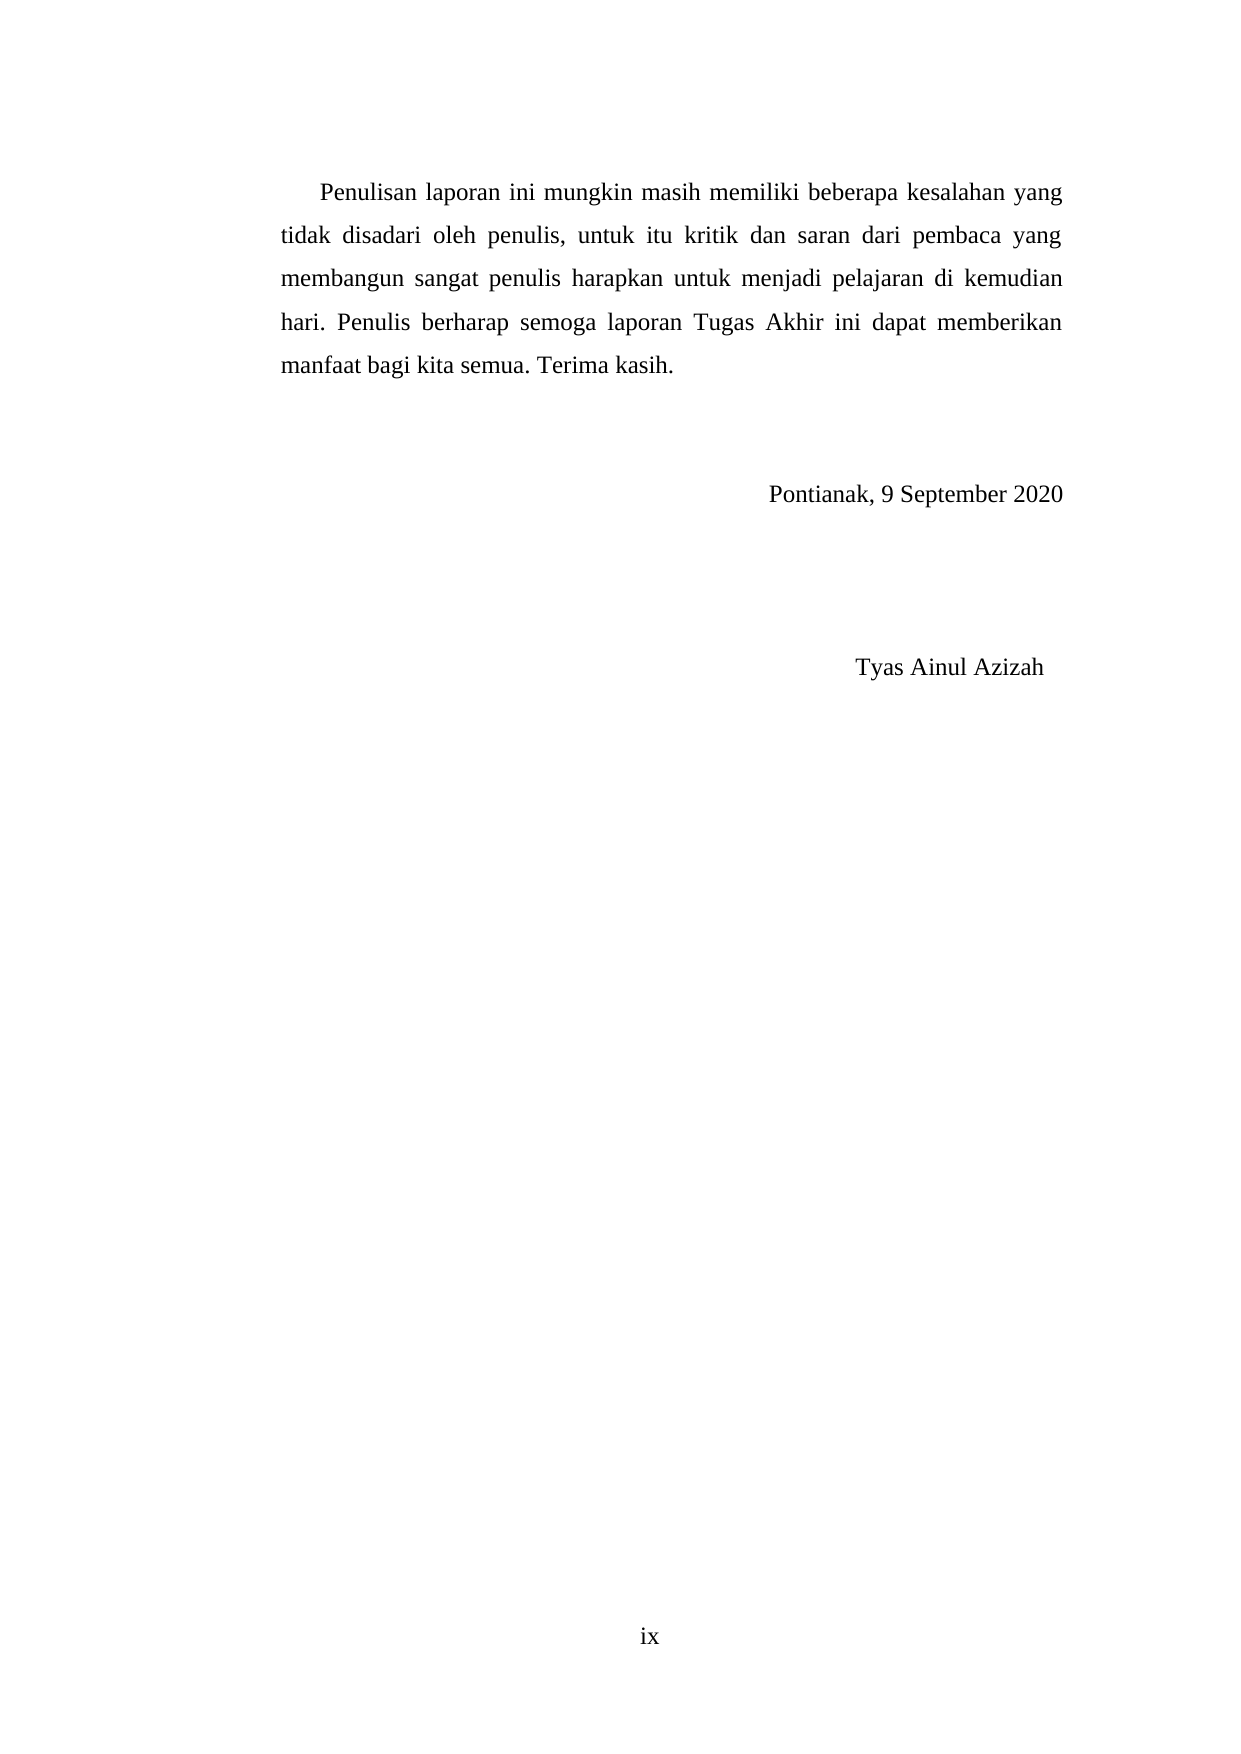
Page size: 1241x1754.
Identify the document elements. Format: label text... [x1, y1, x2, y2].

text Tyas Ainul Azizah [836, 652, 1063, 680]
list Penulisan laporan ini mungkin masih memiliki beberapa kesalahan yang tidak disadari oleh penulis, untuk itu kritik dan saran dari pembaca yang membangun sangat penulis harapkan untuk menjadi pelajaran di kemudian hari. Penulis berharap semoga laporan Tugas Akhir ini dapat memberikan manfaat bagi kita semua. Terima kasih. [281, 177, 1063, 378]
text Pontianak, 9 September 2020 [236, 479, 1063, 508]
